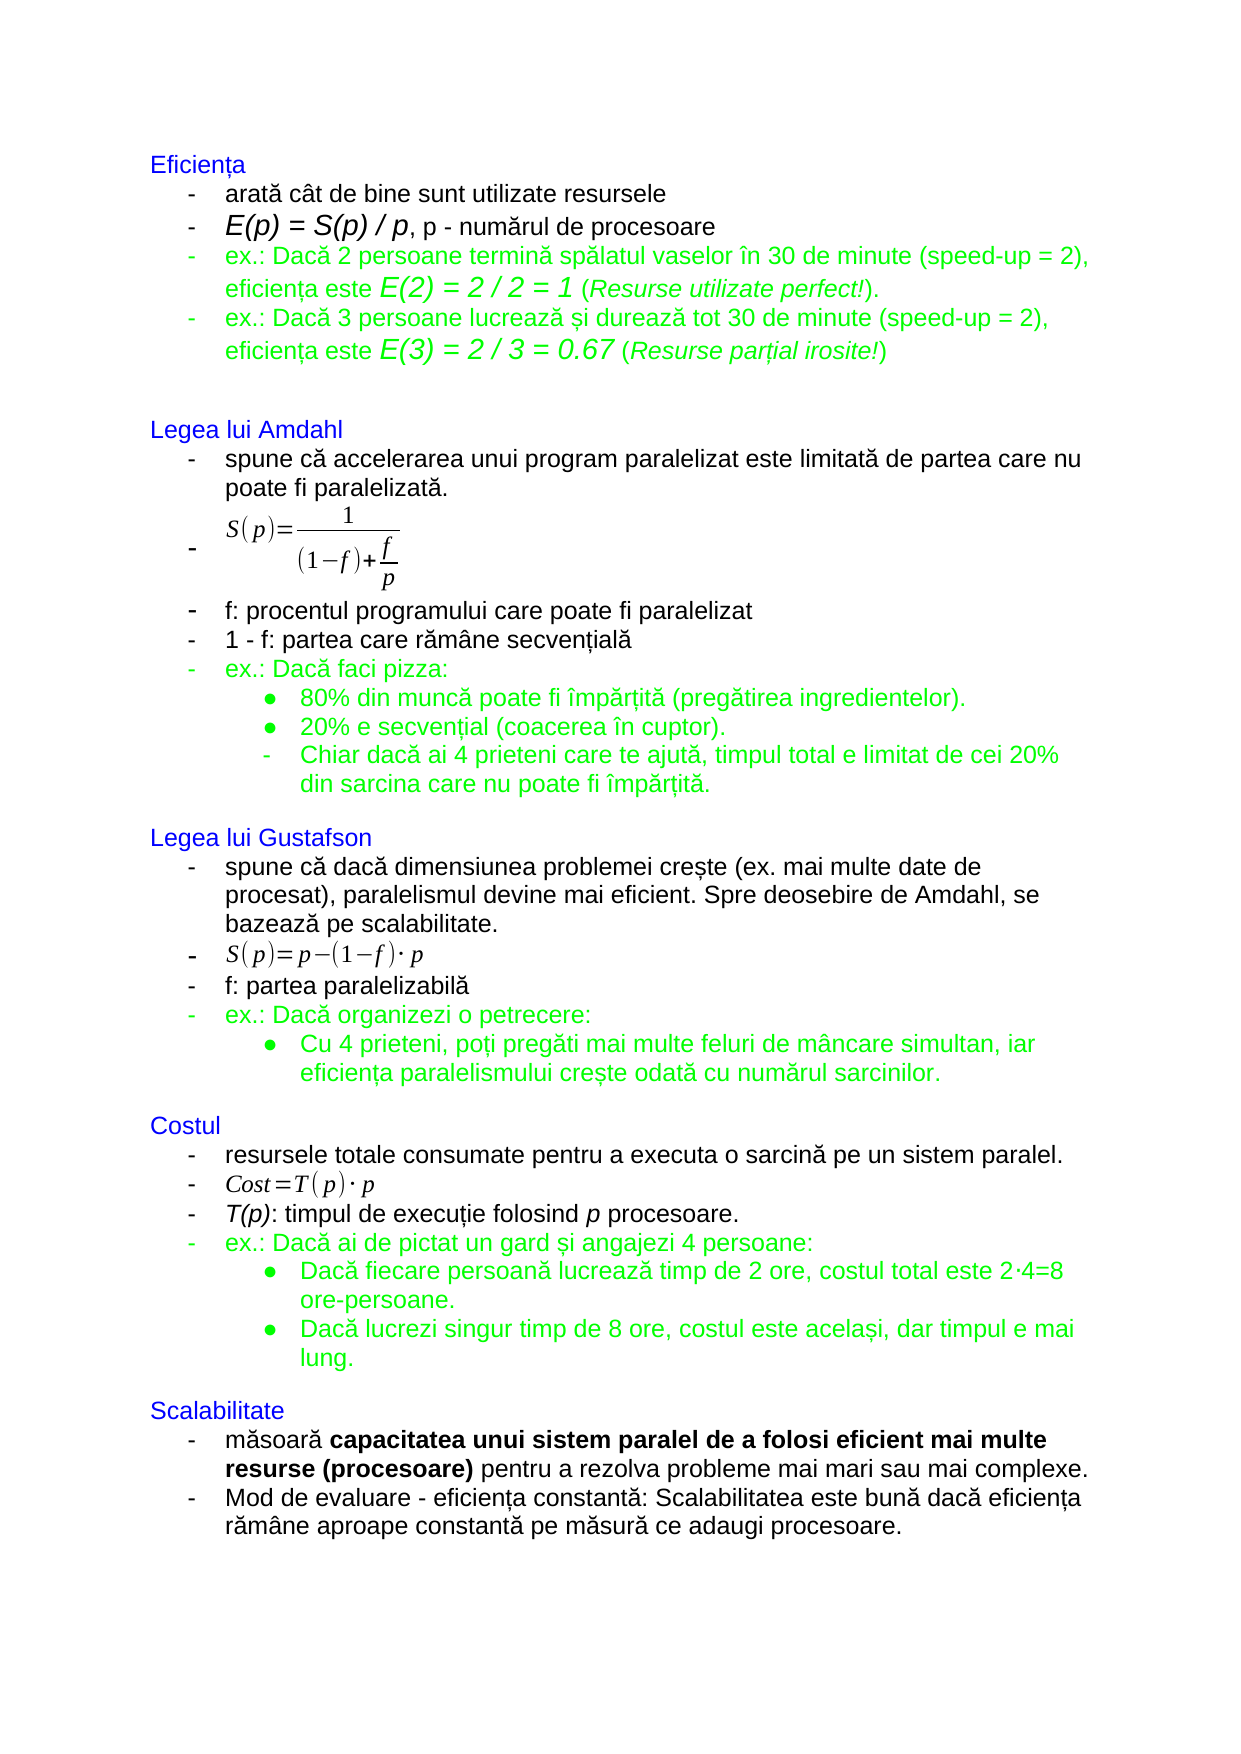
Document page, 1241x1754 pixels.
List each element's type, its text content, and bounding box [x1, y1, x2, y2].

list ex.: Dacă faci pizza: [187, 654, 1090, 683]
list Dacă fiecare persoană lucrează timp de 2 ore, costul total este 2⋅4=8 ore-persoane. [262, 1256, 1090, 1314]
list spune că dacă dimensiunea problemei crește (ex. mai multe date de procesat), paralelismul devine mai eficient. Spre deosebire de Amdahl, se bazează pe scalabilitate. [187, 851, 1090, 938]
list măsoară capacitatea unui sistem paralel de a folosi eficient mai multe resurse (procesoare) pentru a rezolva probleme mai mari sau mai complexe. [187, 1425, 1090, 1482]
list arată cât de bine sunt utilizate resursele [187, 179, 1090, 207]
list spune că accelerarea unui program paralelizat este limitată de partea care nu poate fi paralelizată. [187, 444, 1090, 501]
text Legea lui Gustafson [150, 823, 1090, 851]
text Scalabilitate [150, 1396, 1090, 1425]
list Mod de evaluare - eficiența constantă: Scalabilitatea este bună dacă eficiența rămâne aproape constantă pe măsură ce adaugi procesoare. [187, 1482, 1090, 1540]
text Eficiența [150, 150, 1090, 179]
list 80% din muncă poate fi împărțită (pregătirea ingredientelor). [262, 683, 1090, 711]
list ex.: Dacă organizezi o petrecere: [187, 1000, 1090, 1029]
list 20% e secvențial (coacerea în cuptor). [262, 711, 1090, 740]
list resursele totale consumate pentru a executa o sarcină pe un sistem paralel. [187, 1140, 1090, 1169]
text Costul [150, 1111, 1090, 1140]
list Cu 4 prieteni, poți pregăti mai multe feluri de mâncare simultan, iar eficiența paralelismului crește odată cu numărul sarcinilor. [262, 1029, 1090, 1086]
text Legea lui Amdahl [150, 415, 1090, 444]
list ex.: Dacă ai de pictat un gard și angajezi 4 persoane: [187, 1227, 1090, 1256]
list ex.: Dacă 3 persoane lucrează și durează tot 30 de minute (speed-up = 2), eficiența este E(3) = 2 / 3 = 0.67 (Resurse parțial irosite!) [187, 303, 1090, 366]
list T(p): timpul de execuție folosind p procesoare. [187, 1199, 1090, 1227]
list f: procentul programului care poate fi paralelizat [187, 592, 1090, 625]
list Chiar dacă ai 4 prieteni care te ajută, timpul total e limitat de cei 20% din sarcina care nu poate fi împărțită. [262, 740, 1090, 798]
list Dacă lucrezi singur timp de 8 ore, costul este același, dar timpul e mai lung. [262, 1314, 1090, 1371]
list 1 - f: partea care rămâne secvențială [187, 625, 1090, 654]
list f: partea paralelizabilă [187, 971, 1090, 1000]
list E(p) = S(p) / p, p - numărul de procesoare [187, 207, 1090, 241]
list ex.: Dacă 2 persoane termină spălatul vaselor în 30 de minute (speed-up = 2), eficiența este E(2) = 2 / 2 = 1 (Resurse utilizate perfect!). [187, 241, 1090, 303]
